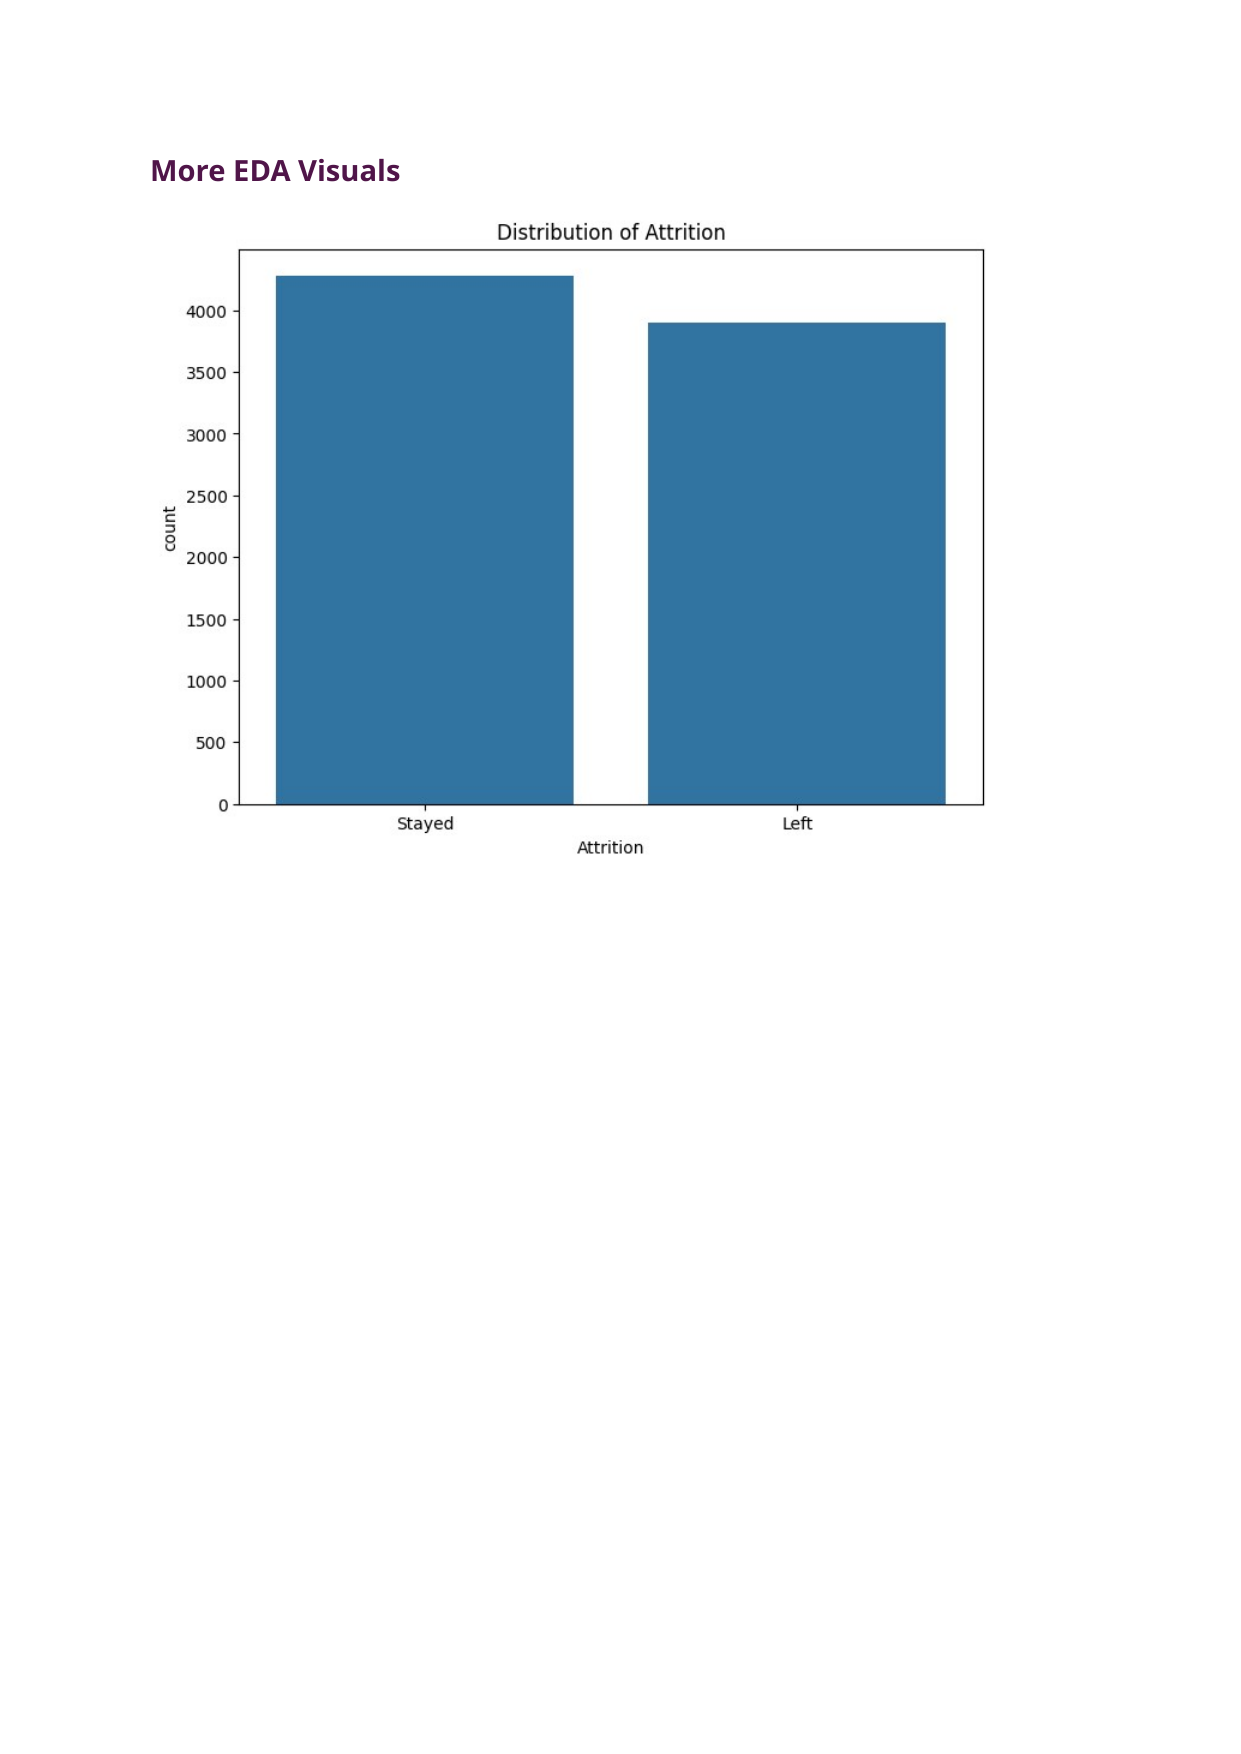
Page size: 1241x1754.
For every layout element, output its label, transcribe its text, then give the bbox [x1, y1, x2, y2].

text More EDA Visuals [150, 150, 1016, 190]
picture [150, 211, 995, 868]
